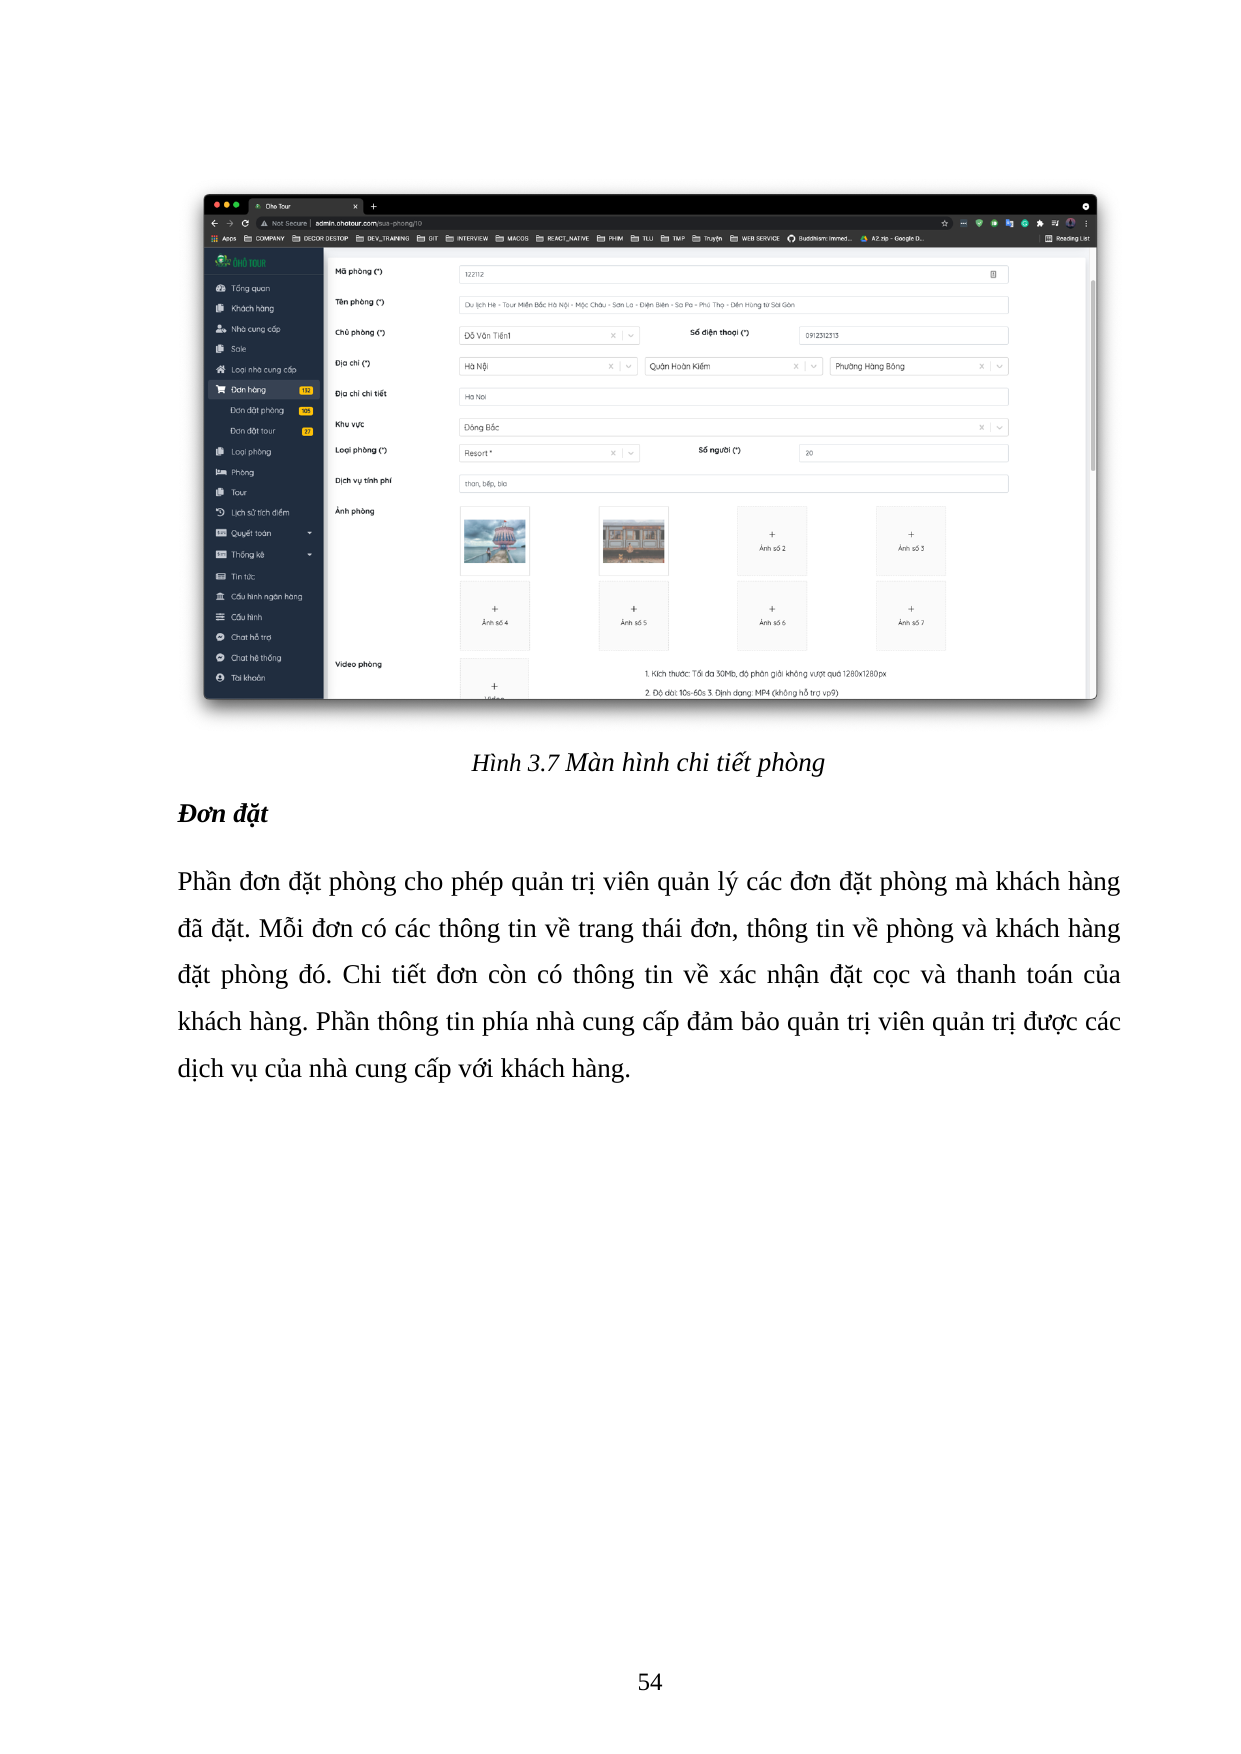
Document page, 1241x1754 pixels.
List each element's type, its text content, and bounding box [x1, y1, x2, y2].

text Hình 3.7 Màn hình chi tiết phòng [177, 746, 1122, 777]
text Phần đơn đặt phòng cho phép quản trị viên quản lý các đơn đặt phòng mà khách hàng đã đặt. Mỗi đơn có các thông tin về trang thái đơn, thông tin về phòng và khách hàng đặt phòng đó. Chi tiết đơn còn có thông tin về xác nhận đặt cọc và thanh toán của khách hàng. Phần thông tin phía nhà cung cấp đảm bảo quản trị viên quản trị được các dịch vụ của nhà cung cấp với khách hàng. [177, 865, 1122, 1083]
picture [177, 176, 1123, 734]
text Đơn đặt [177, 798, 1122, 829]
